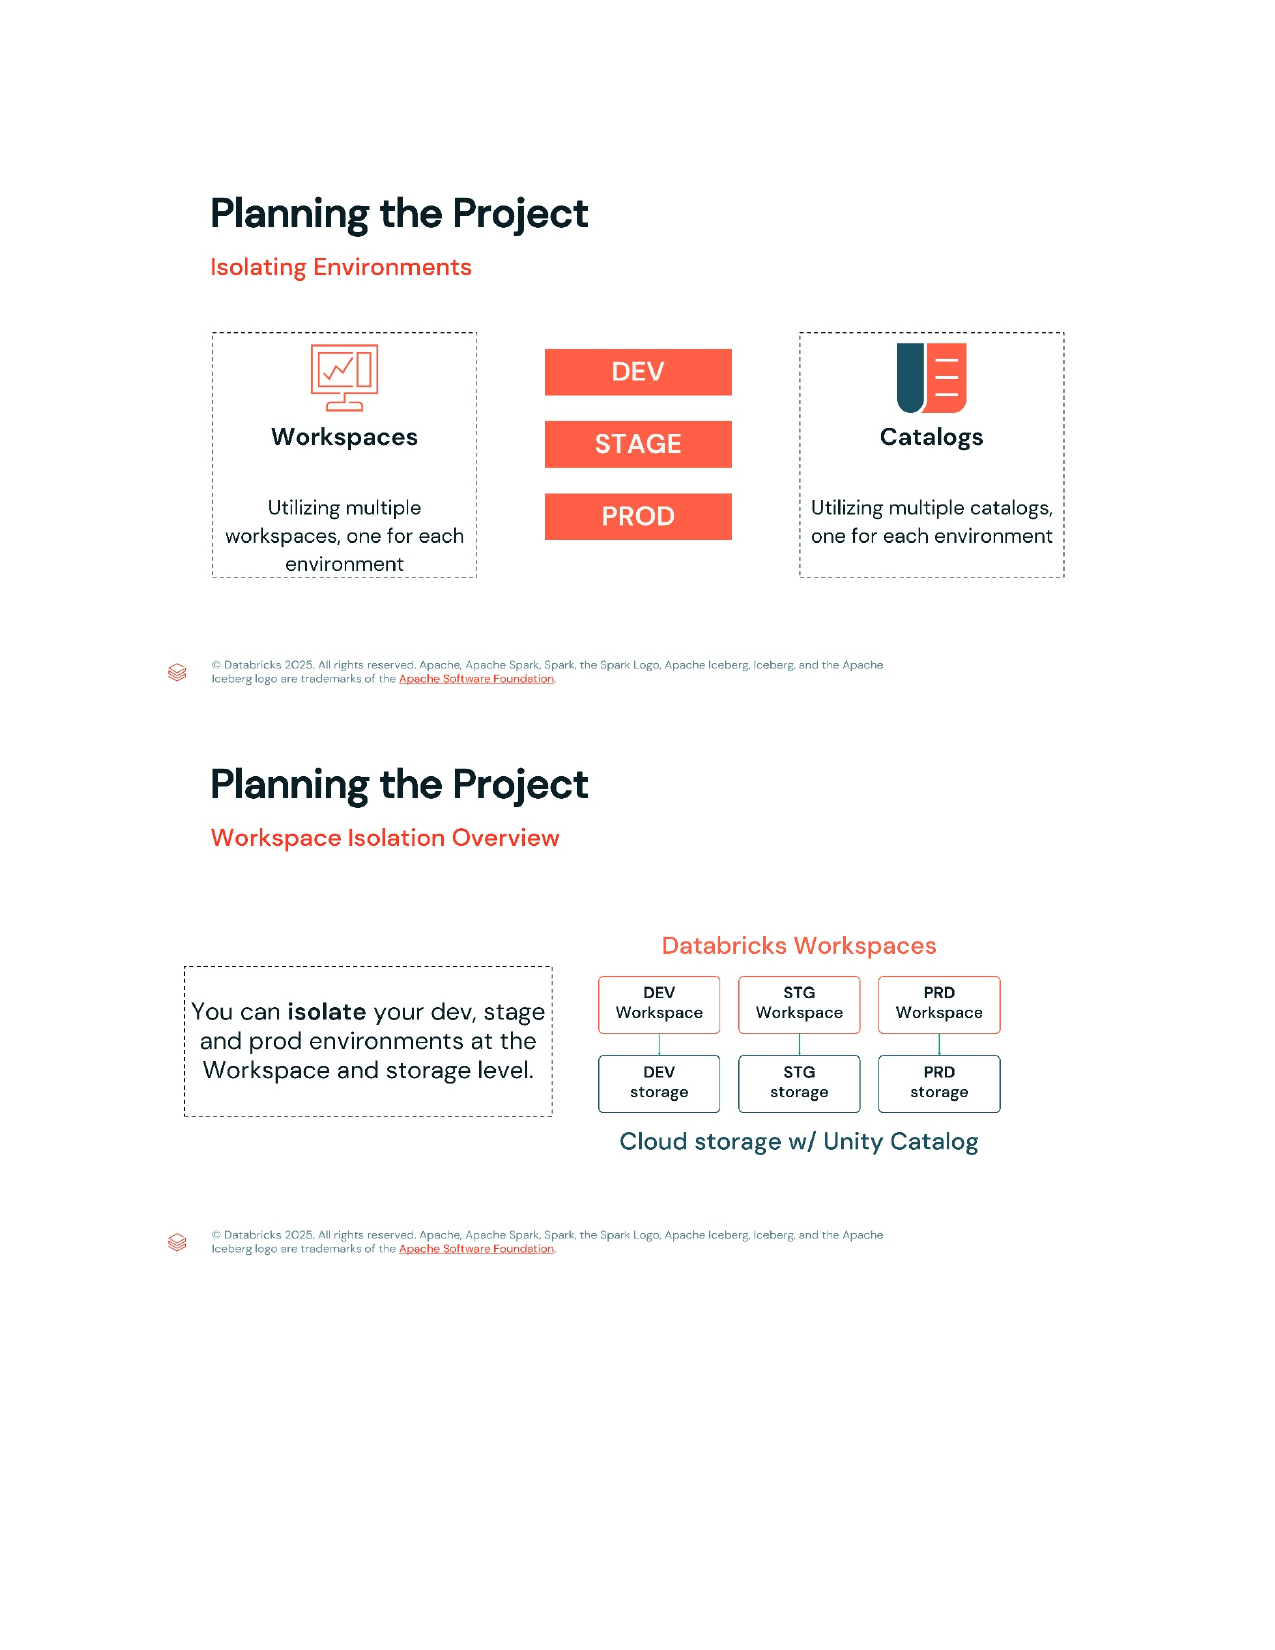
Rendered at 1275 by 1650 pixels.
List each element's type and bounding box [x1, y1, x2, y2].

picture [150, 150, 1125, 699]
picture [150, 720, 1125, 1269]
